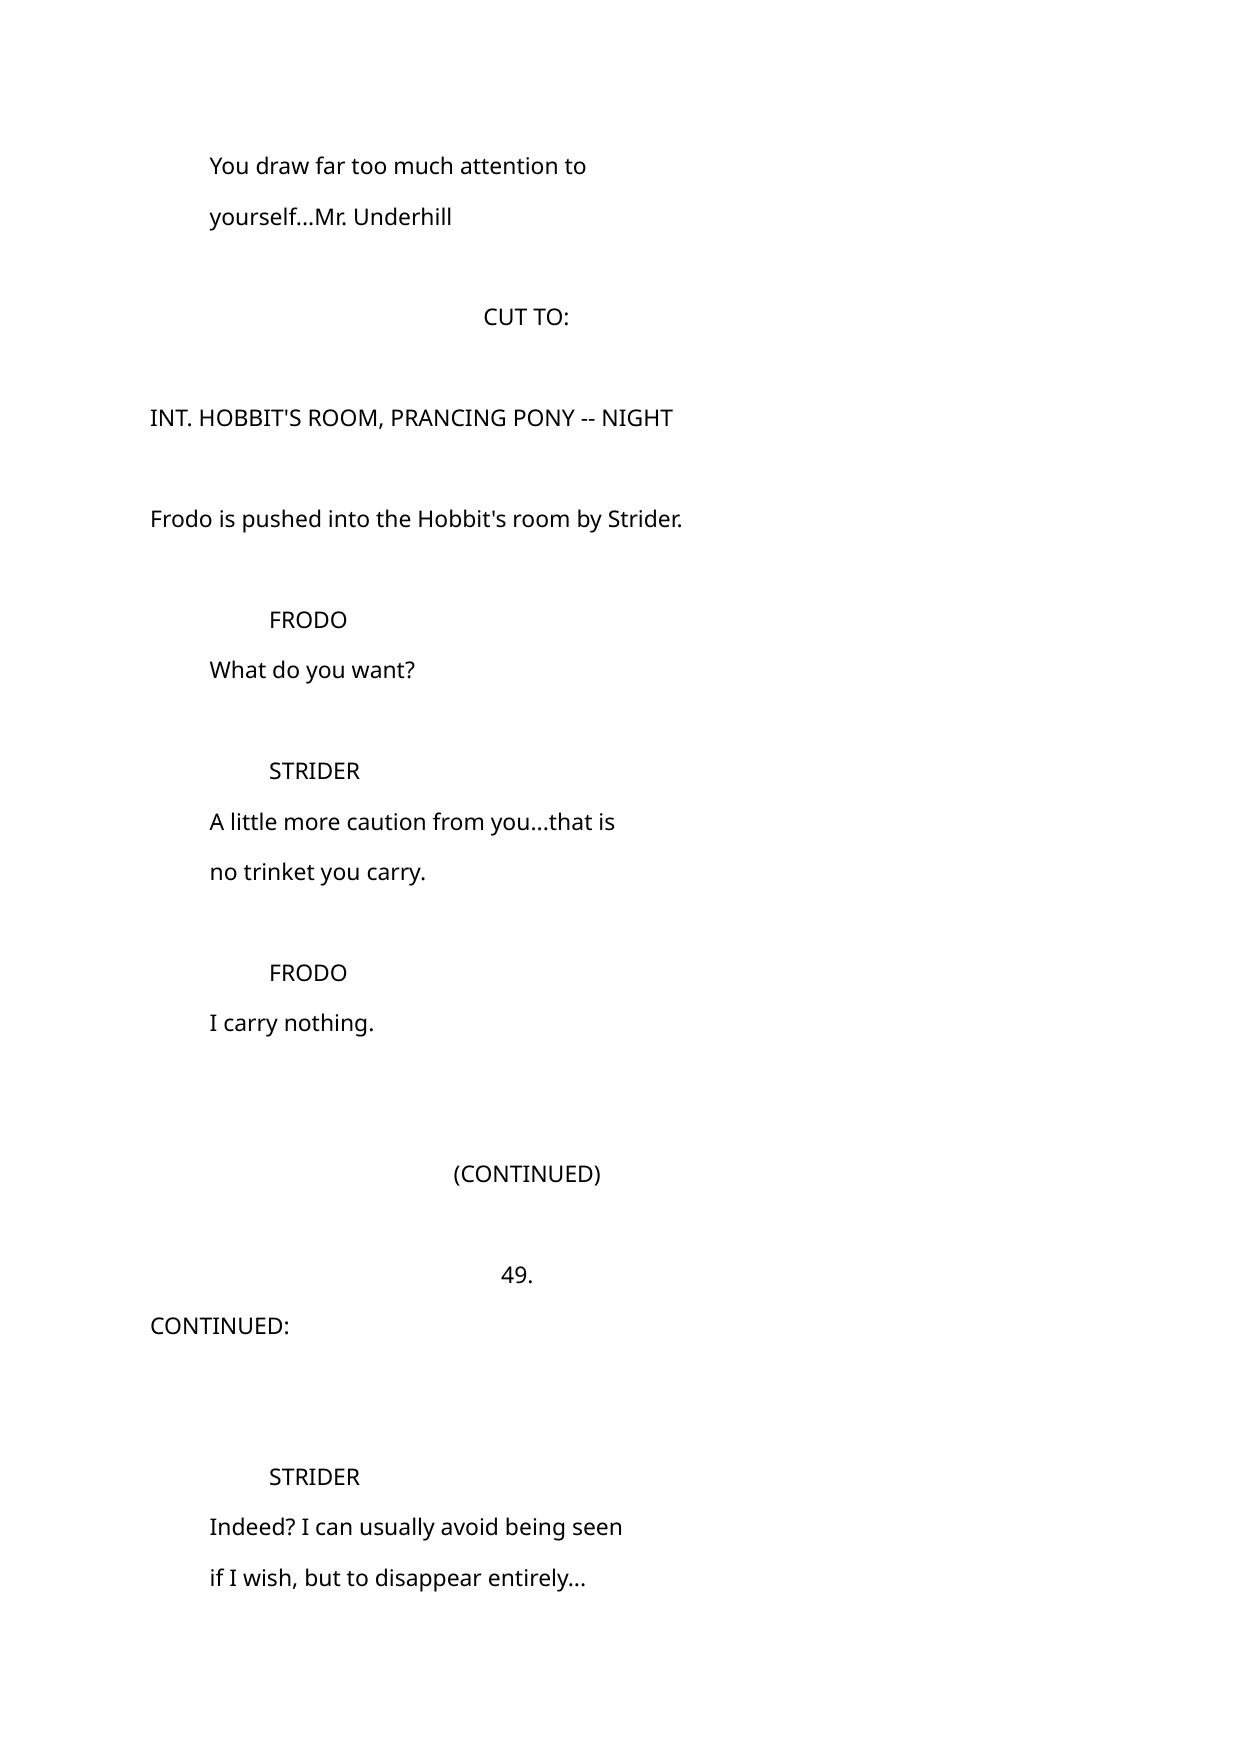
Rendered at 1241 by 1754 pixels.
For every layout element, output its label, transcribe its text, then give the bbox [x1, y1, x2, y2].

text Frodo is pushed into the Hobbit's room by Strider. [150, 503, 1090, 534]
text STRIDER [150, 755, 1090, 786]
text CUT TO: [150, 301, 1090, 332]
text if I wish, but to disappear entirely... [150, 1562, 1090, 1593]
text (CONTINUED) [150, 1158, 1090, 1189]
text A little more caution from you...that is [150, 805, 1090, 837]
text You draw far too much attention to [150, 150, 1090, 181]
text FRODO [150, 604, 1090, 635]
text 49. [150, 1259, 1090, 1290]
text Indeed? I can usually avoid being seen [150, 1511, 1090, 1542]
text STRIDER [150, 1461, 1090, 1492]
text I carry nothing. [150, 1007, 1090, 1038]
text FRODO [150, 957, 1090, 988]
text What do you want? [150, 654, 1090, 685]
text INT. HOBBIT'S ROOM, PRANCING PONY -- NIGHT [150, 402, 1090, 433]
text CONTINUED: [150, 1309, 1090, 1341]
text yourself...Mr. Underhill [150, 200, 1090, 232]
text no trinket you carry. [150, 856, 1090, 887]
